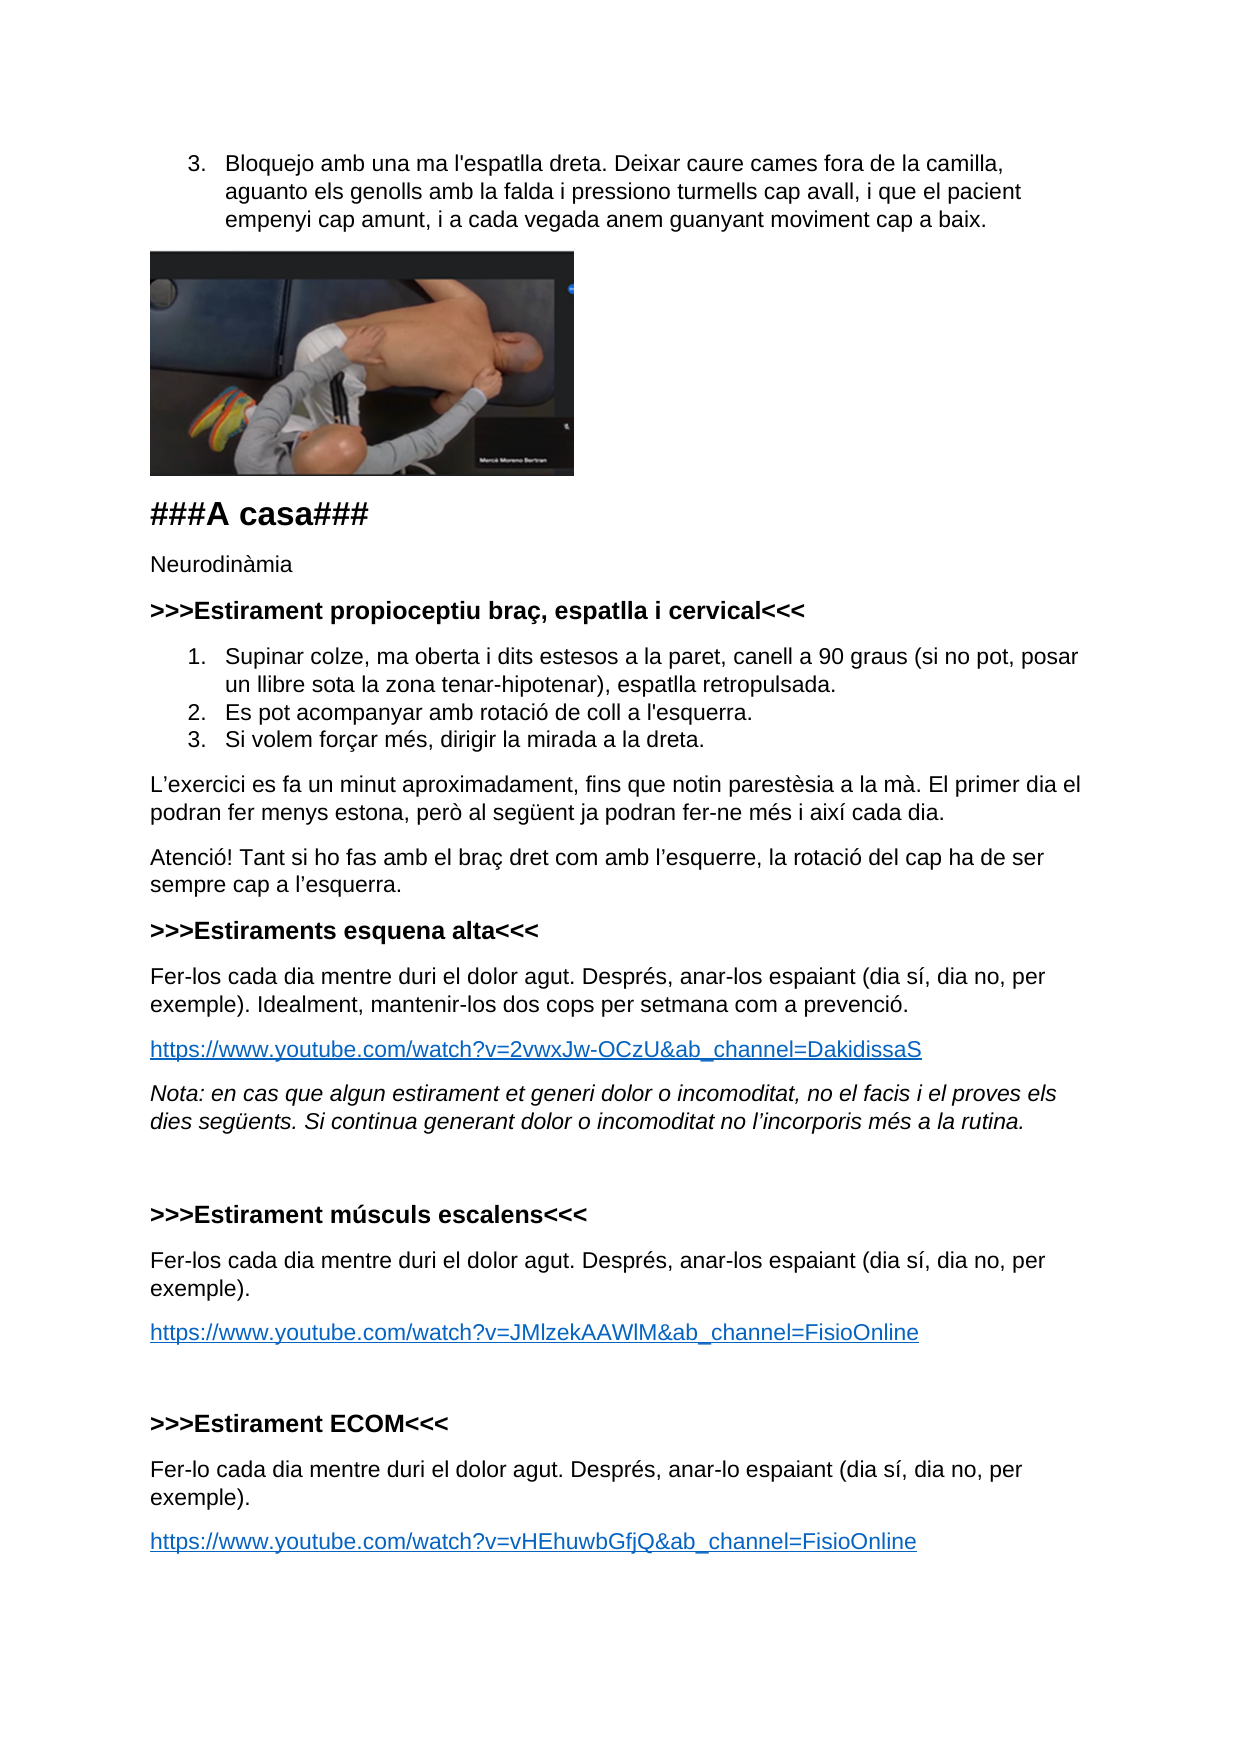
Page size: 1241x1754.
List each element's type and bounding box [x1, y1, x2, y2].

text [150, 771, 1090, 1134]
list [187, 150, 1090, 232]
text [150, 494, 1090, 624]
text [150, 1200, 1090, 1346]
picture [150, 250, 574, 476]
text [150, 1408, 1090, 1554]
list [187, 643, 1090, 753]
